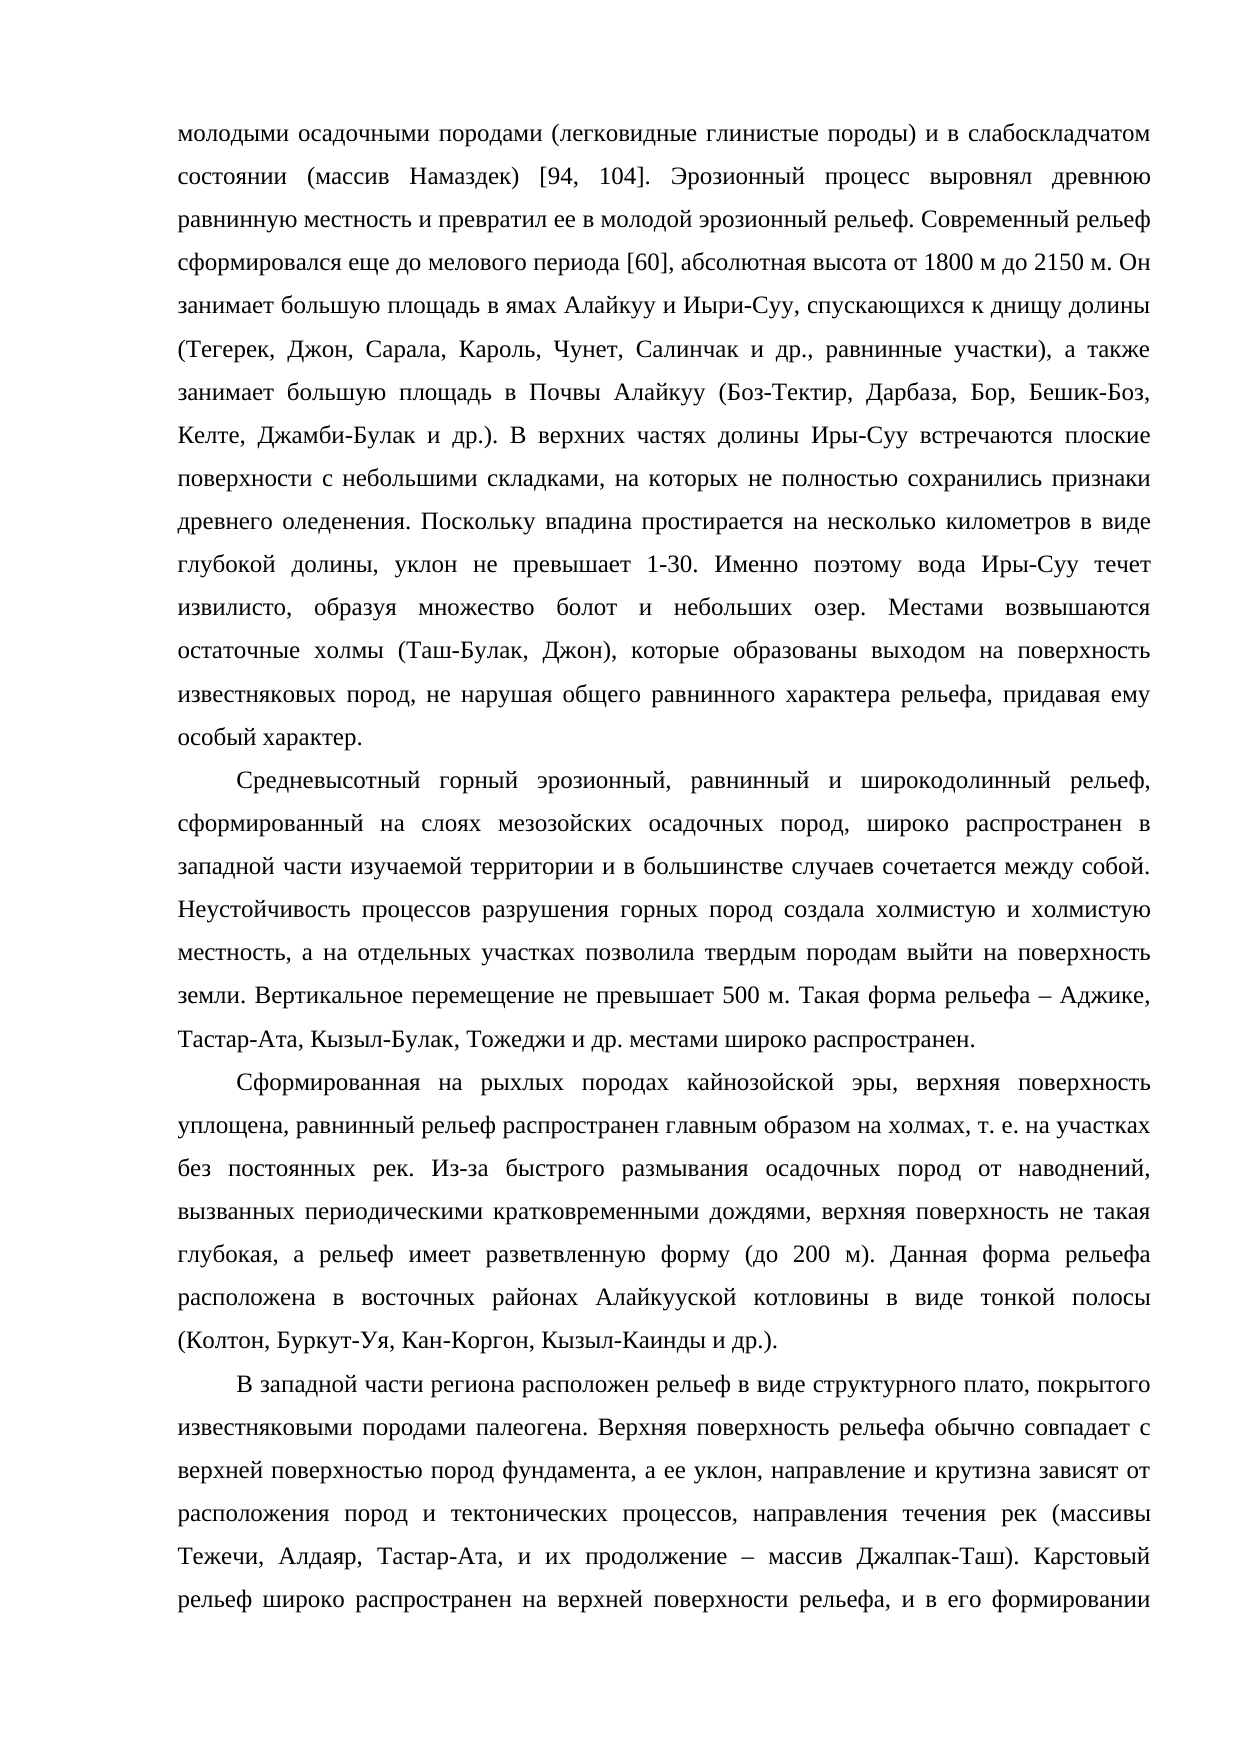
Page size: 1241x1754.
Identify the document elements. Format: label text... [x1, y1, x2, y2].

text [177, 1369, 1152, 1613]
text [177, 118, 1152, 751]
text Средневысотный горный эрозионный, равнинный и широкодолинный рельеф, сформированный на слоях мезозойских осадочных пород, широко распространен в западной части изучаемой территории и в большинстве случаев сочетается между собой. Неустойчивость процессов разрушения горных пород создала холмистую и холмистую местность, а на отдельных участках позволила твердым породам выйти на поверхность земли. Вертикальное перемещение не превышает 500 м. Такая форма рельефа – Аджике, Тастар-Ата, Кызыл-Булак, Тожеджи и др. местами широко распространен. [177, 765, 1152, 1052]
text Сформированная на рыхлых породах кайнозойской эры, верхняя поверхность уплощена, равнинный рельеф распространен главным образом на холмах, т. е. на участках без постоянных рек. Из-за быстрого размывания осадочных пород от наводнений, вызванных периодическими кратковременными дождями, верхняя поверхность не такая глубокая, а рельеф имеет разветвленную форму (до 200 м). Данная форма рельефа расположена в восточных районах Алайкууской котловины в виде тонкой полосы (Колтон, Буркут-Уя, Кан-Коргон, Кызыл-Каинды и др.). [177, 1067, 1152, 1354]
